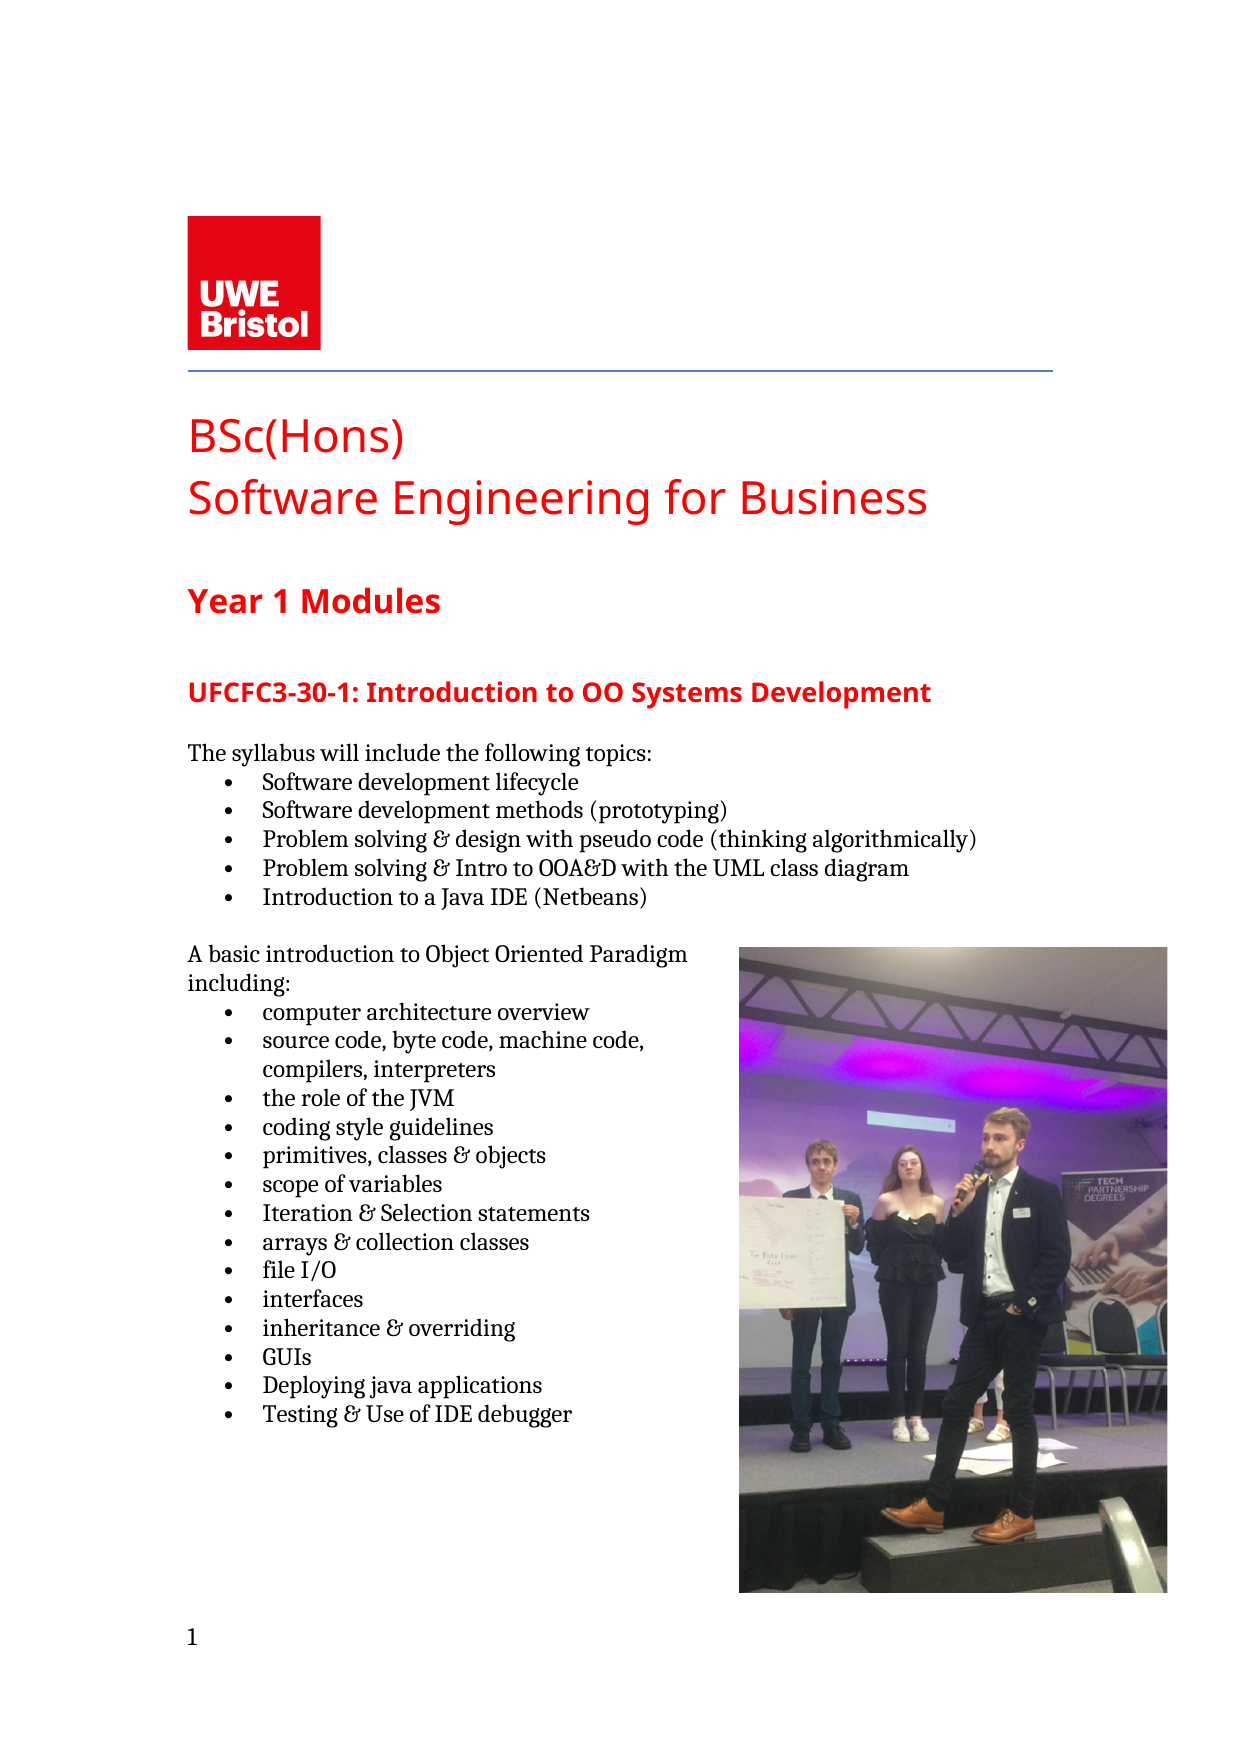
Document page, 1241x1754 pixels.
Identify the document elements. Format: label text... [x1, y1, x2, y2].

list Software development lifecycle [225, 768, 1053, 796]
picture [187, 216, 321, 350]
list Deploying java applications [225, 1371, 738, 1400]
list Software development methods (prototyping) [225, 796, 1053, 825]
list Testing & Use of IDE debugger [225, 1400, 738, 1429]
subtitle Year 1 Modules [187, 578, 1053, 624]
list GUIs [225, 1343, 738, 1371]
list the role of the JVM [225, 1084, 738, 1113]
list Problem solving & Intro to OOA&D with the UML class diagram [225, 854, 1053, 883]
list source code, byte code, machine code, compilers, interpreters [225, 1026, 738, 1084]
text The syllabus will include the following topics: [187, 739, 1053, 768]
list arrays & collection classes [225, 1228, 738, 1256]
subtitle UFCFC3-30-1: Introduction to OO Systems Development [187, 673, 1053, 710]
list Introduction to a Java IDE (Netbeans) [225, 883, 1053, 911]
list file I/O [225, 1256, 738, 1285]
list scope of variables [225, 1170, 738, 1199]
list interfaces [225, 1285, 738, 1314]
text BSc(Hons) Software Engineering for Business [187, 403, 1053, 528]
list primitives, classes & objects [225, 1141, 738, 1170]
picture [738, 947, 1168, 1591]
text A basic introduction to Object Oriented Paradigm including: [187, 940, 1053, 998]
list computer architecture overview [225, 998, 738, 1026]
list Iteration & Selection statements [225, 1199, 738, 1228]
list inheritance & overriding [225, 1314, 738, 1343]
list Problem solving & design with pseudo code (thinking algorithmically) [225, 825, 1053, 854]
list coding style guidelines [225, 1113, 738, 1141]
